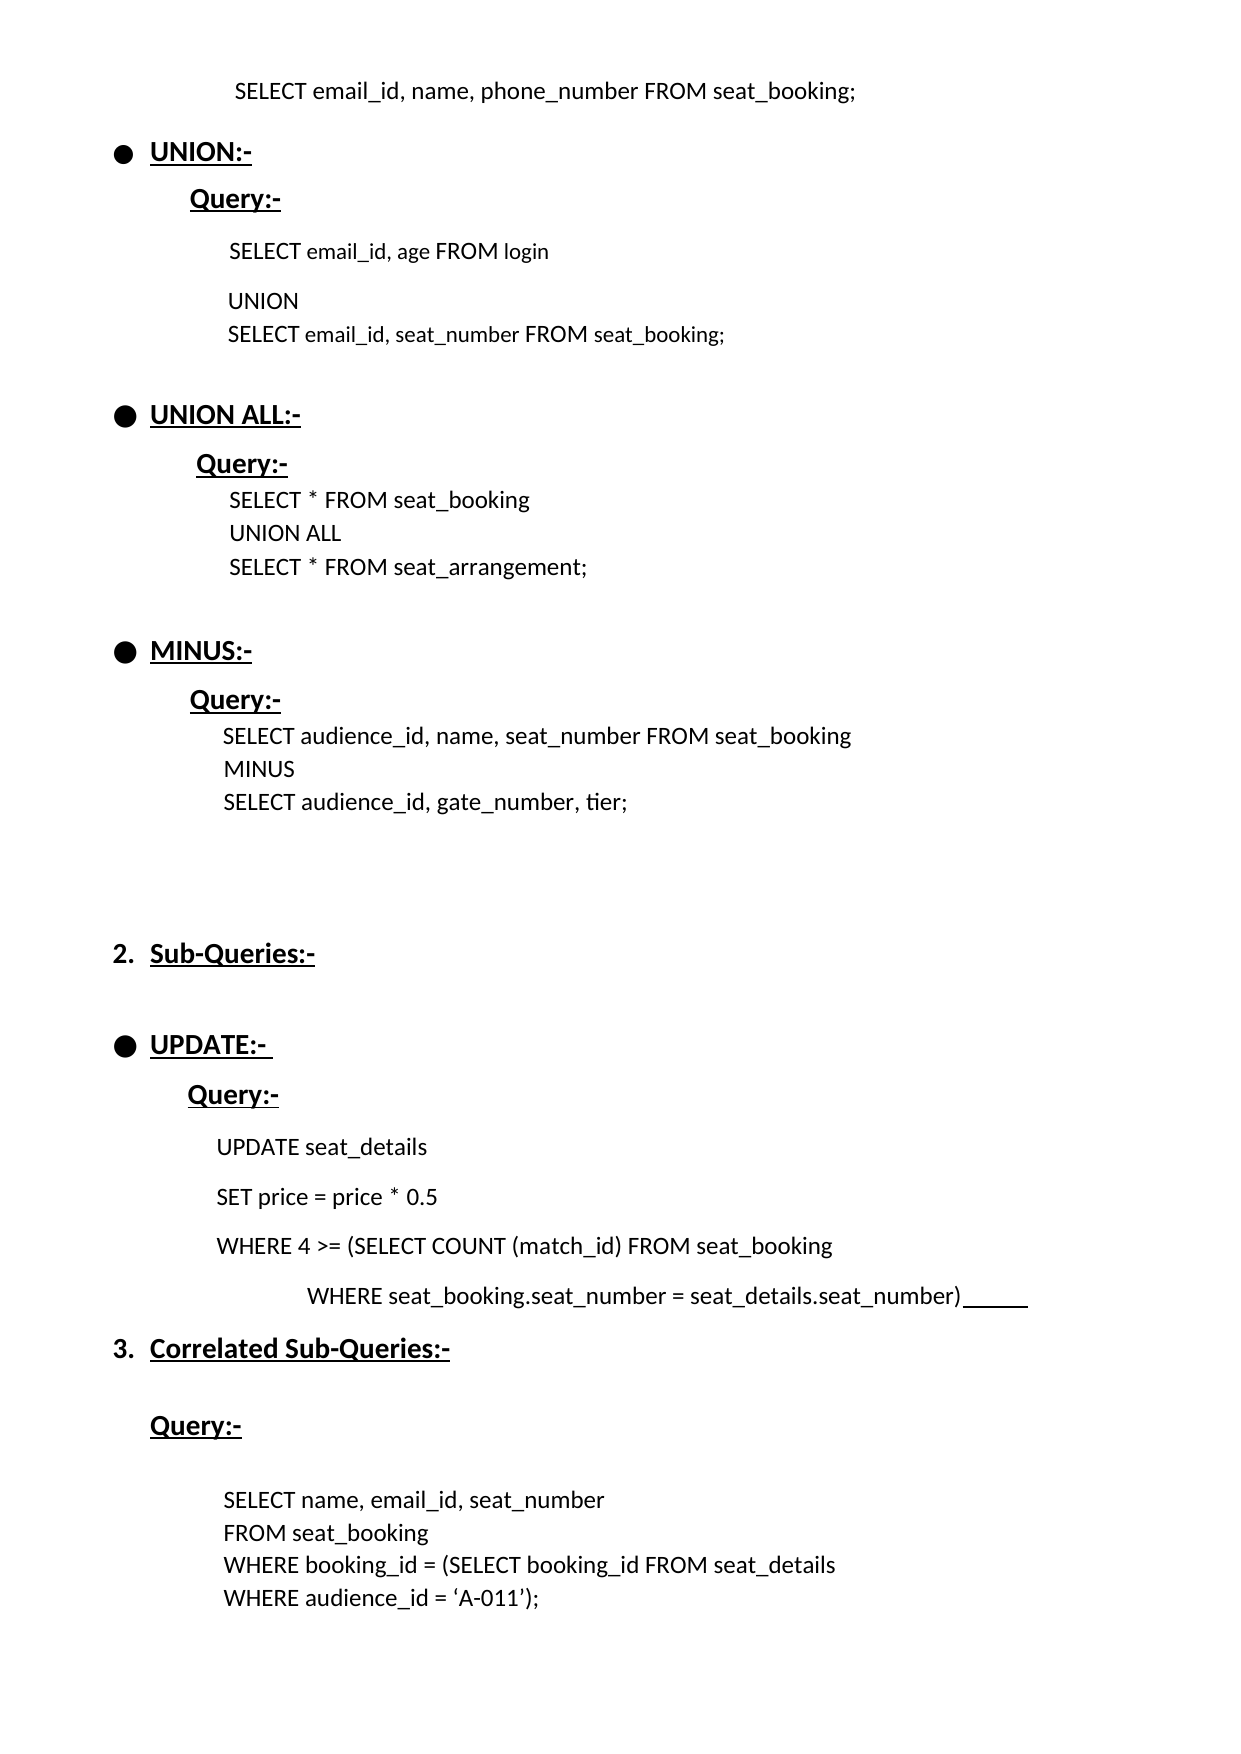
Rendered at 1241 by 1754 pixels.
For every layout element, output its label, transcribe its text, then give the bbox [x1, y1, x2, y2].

text SELECT audience_id, name, seat_number FROM seat_booking [150, 720, 1165, 750]
text SELECT audience_id, gate_number, tier; [150, 786, 1165, 817]
text Query:- [150, 180, 1165, 216]
text Query:- [150, 446, 1165, 481]
list UPDATE:- [112, 1012, 1165, 1071]
text WHERE seat_booking.seat_number = seat_details.seat_number) [75, 1280, 1165, 1311]
text SELECT email_id, age FROM login [150, 235, 1165, 266]
text SET price = price * 0.5 [75, 1181, 1165, 1211]
list MINUS:- [112, 617, 1165, 677]
text WHERE 4 >= (SELECT COUNT (match_id) FROM seat_booking [75, 1230, 1165, 1261]
list Correlated Sub-Queries:- [112, 1330, 1165, 1366]
text WHERE booking_id = (SELECT booking_id FROM seat_details [150, 1549, 1165, 1580]
text Query:- [150, 1407, 1165, 1442]
list Sub-Queries:- [112, 935, 1165, 970]
text FROM seat_booking [150, 1517, 1165, 1547]
list UNION:- [112, 124, 1165, 176]
text MINUS [150, 753, 1165, 784]
text Query:- [187, 1076, 1165, 1112]
text UNION [150, 285, 1165, 316]
text SELECT name, email_id, seat_number [150, 1484, 1165, 1514]
text WHERE audience_id = ‘A-011’); [150, 1582, 1165, 1613]
text Query:- [150, 681, 1165, 717]
text SELECT email_id, seat_number FROM seat_booking; [150, 318, 1165, 348]
text UPDATE seat_details [75, 1131, 1165, 1162]
text SELECT * FROM seat_arrangement; [150, 551, 1165, 581]
text UNION ALL [150, 517, 1165, 548]
text SELECT email_id, name, phone_number FROM seat_booking; [75, 75, 1165, 106]
list UNION ALL:- [112, 381, 1165, 441]
text SELECT * FROM seat_booking [150, 484, 1165, 514]
